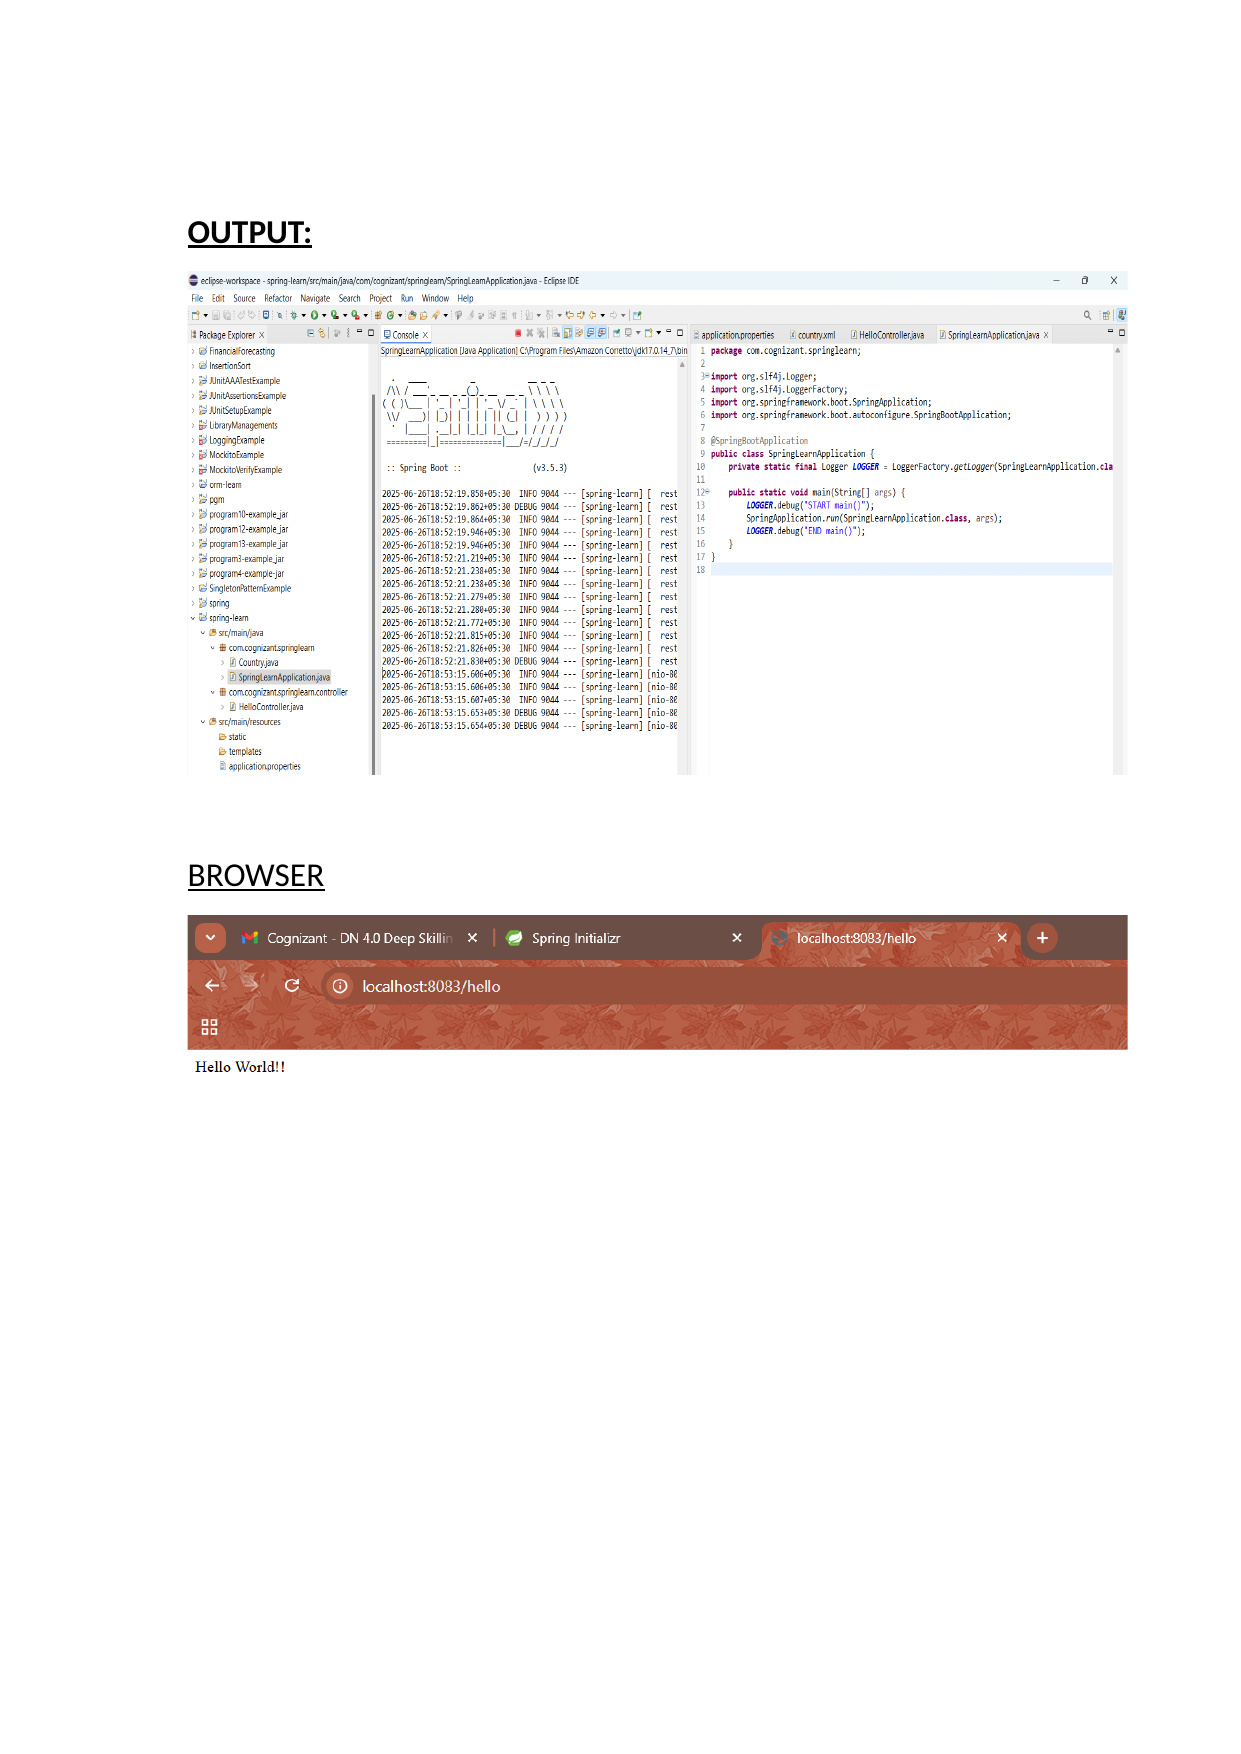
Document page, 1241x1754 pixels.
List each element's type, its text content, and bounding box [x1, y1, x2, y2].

text OUTPUT: [187, 211, 1090, 251]
picture [187, 915, 1128, 1412]
text BROWSER [187, 854, 1090, 895]
picture [187, 271, 1128, 775]
